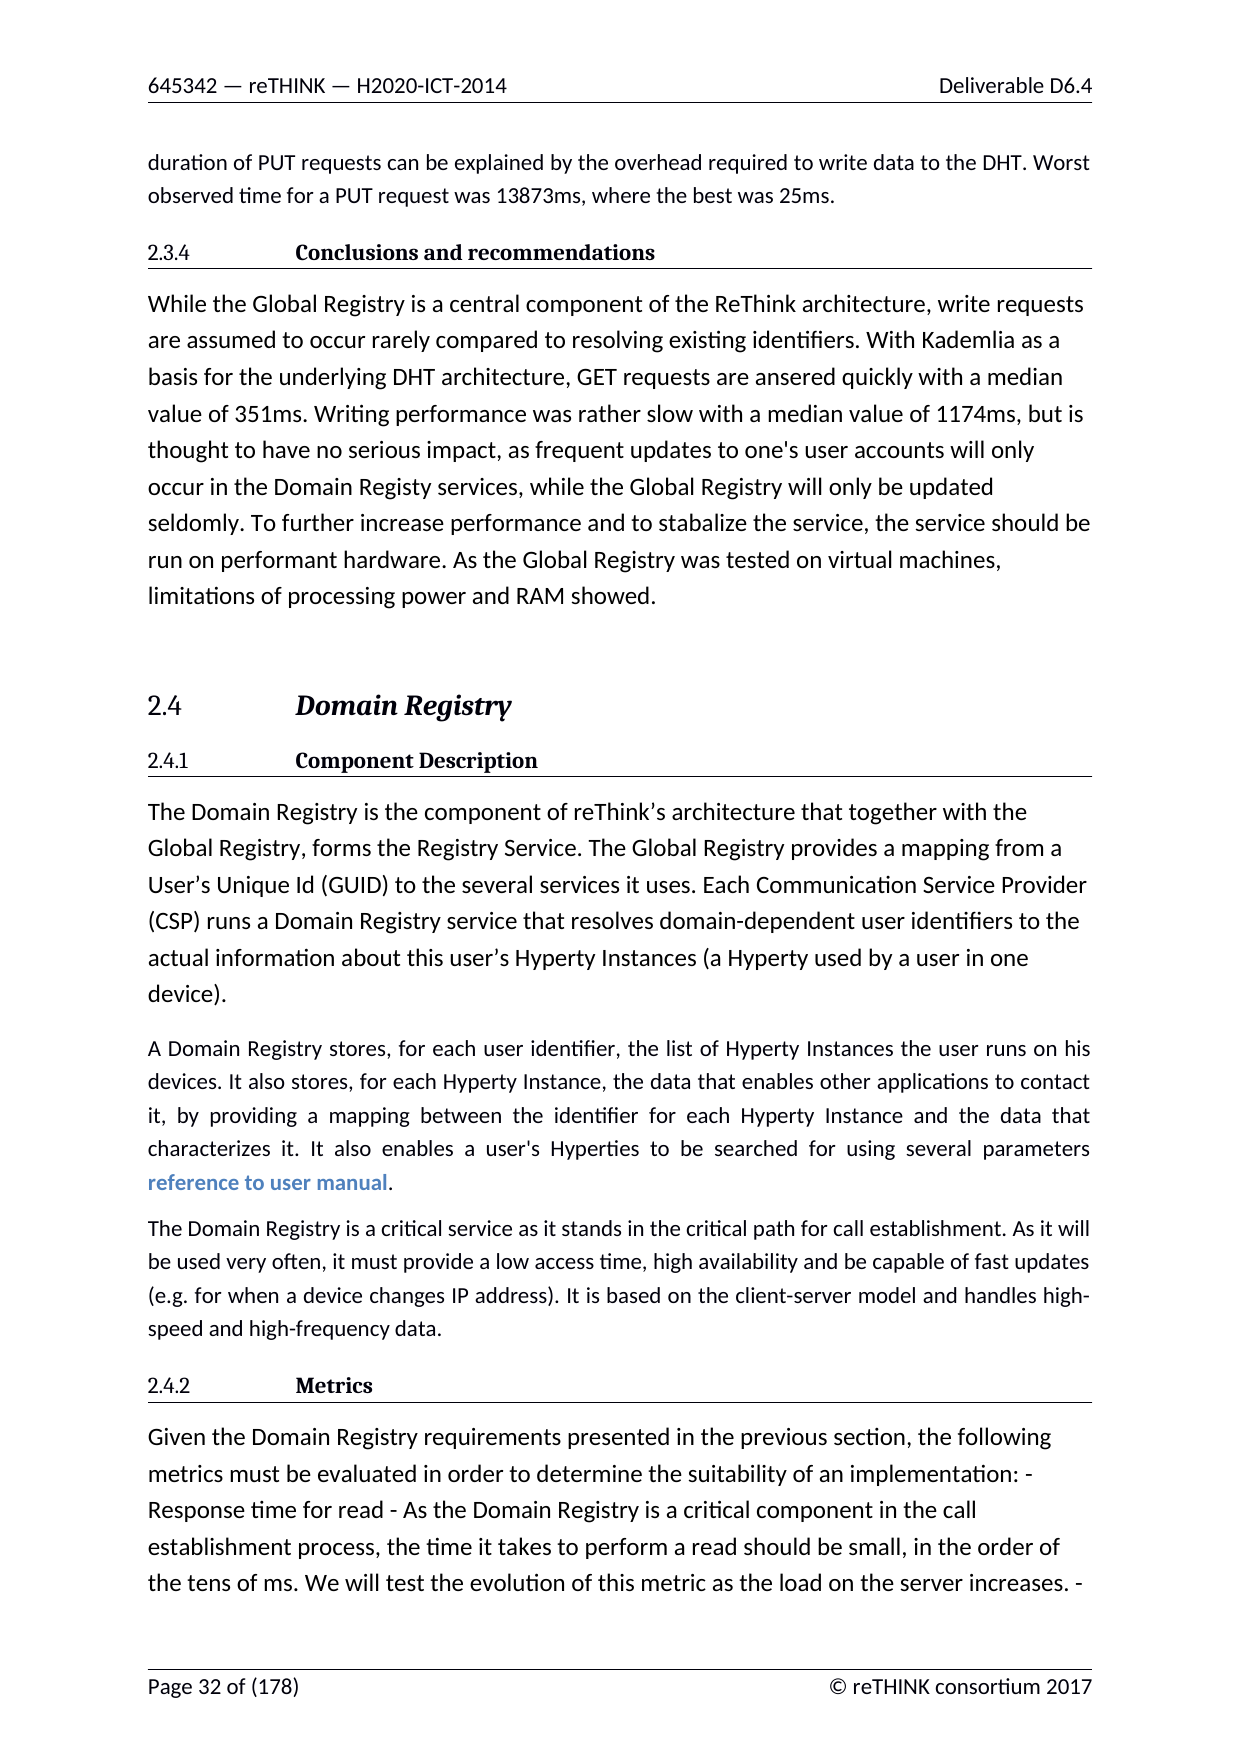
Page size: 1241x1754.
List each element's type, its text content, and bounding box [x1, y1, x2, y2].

subtitle Component Description [148, 747, 1092, 776]
subtitle Domain Registry [148, 689, 1092, 722]
subtitle Metrics [148, 1373, 1092, 1402]
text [148, 1421, 1092, 1598]
text The Domain Registry is the component of reThink’s architecture that together with the Global Registry, forms the Registry Service. The Global Registry provides a mapping from a User’s Unique Id (GUID) to the several services it uses. Each Communication Service Provider (CSP) runs a Domain Registry service that resolves domain-dependent user identifiers to the actual information about this user’s Hyperty Instances (a Hyperty used by a user in one device). [148, 796, 1092, 1009]
text The Domain Registry is a critical service as it stands in the critical path for call establishment. As it will be used very often, it must provide a low access time, high availability and be capable of fast updates (e.g. for when a device changes IP address). It is based on the client-server model and handles high-speed and high-frequency data. [148, 1214, 1092, 1343]
subtitle Conclusions and recommendations [148, 240, 1092, 268]
text While the Global Registry is a central component of the ReThink architecture, write requests are assumed to occur rarely compared to resolving existing identifiers. With Kademlia as a basis for the underlying DHT architecture, GET requests are ansered quickly with a median value of 351ms. Writing performance was rather slow with a median value of 1174ms, but is thought to have no serious impact, as frequent updates to one's user accounts will only occur in the Domain Registy services, while the Global Registry will only be updated seldomly. To further increase performance and to stabalize the service, the service should be run on performant hardware. As the Global Registry was tested on virtual machines, limitations of processing power and RAM showed. [148, 288, 1092, 611]
text A Domain Registry stores, for each user identifier, the list of Hyperty Instances the user runs on his devices. It also stores, for each Hyperty Instance, the data that enables other applications to contact it, by providing a mapping between the identifier for each Hyperty Instance and the data that characterizes it. It also enables a user's Hyperties to be searched for using several parameters reference to user manual. [148, 1034, 1092, 1196]
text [148, 148, 1092, 209]
